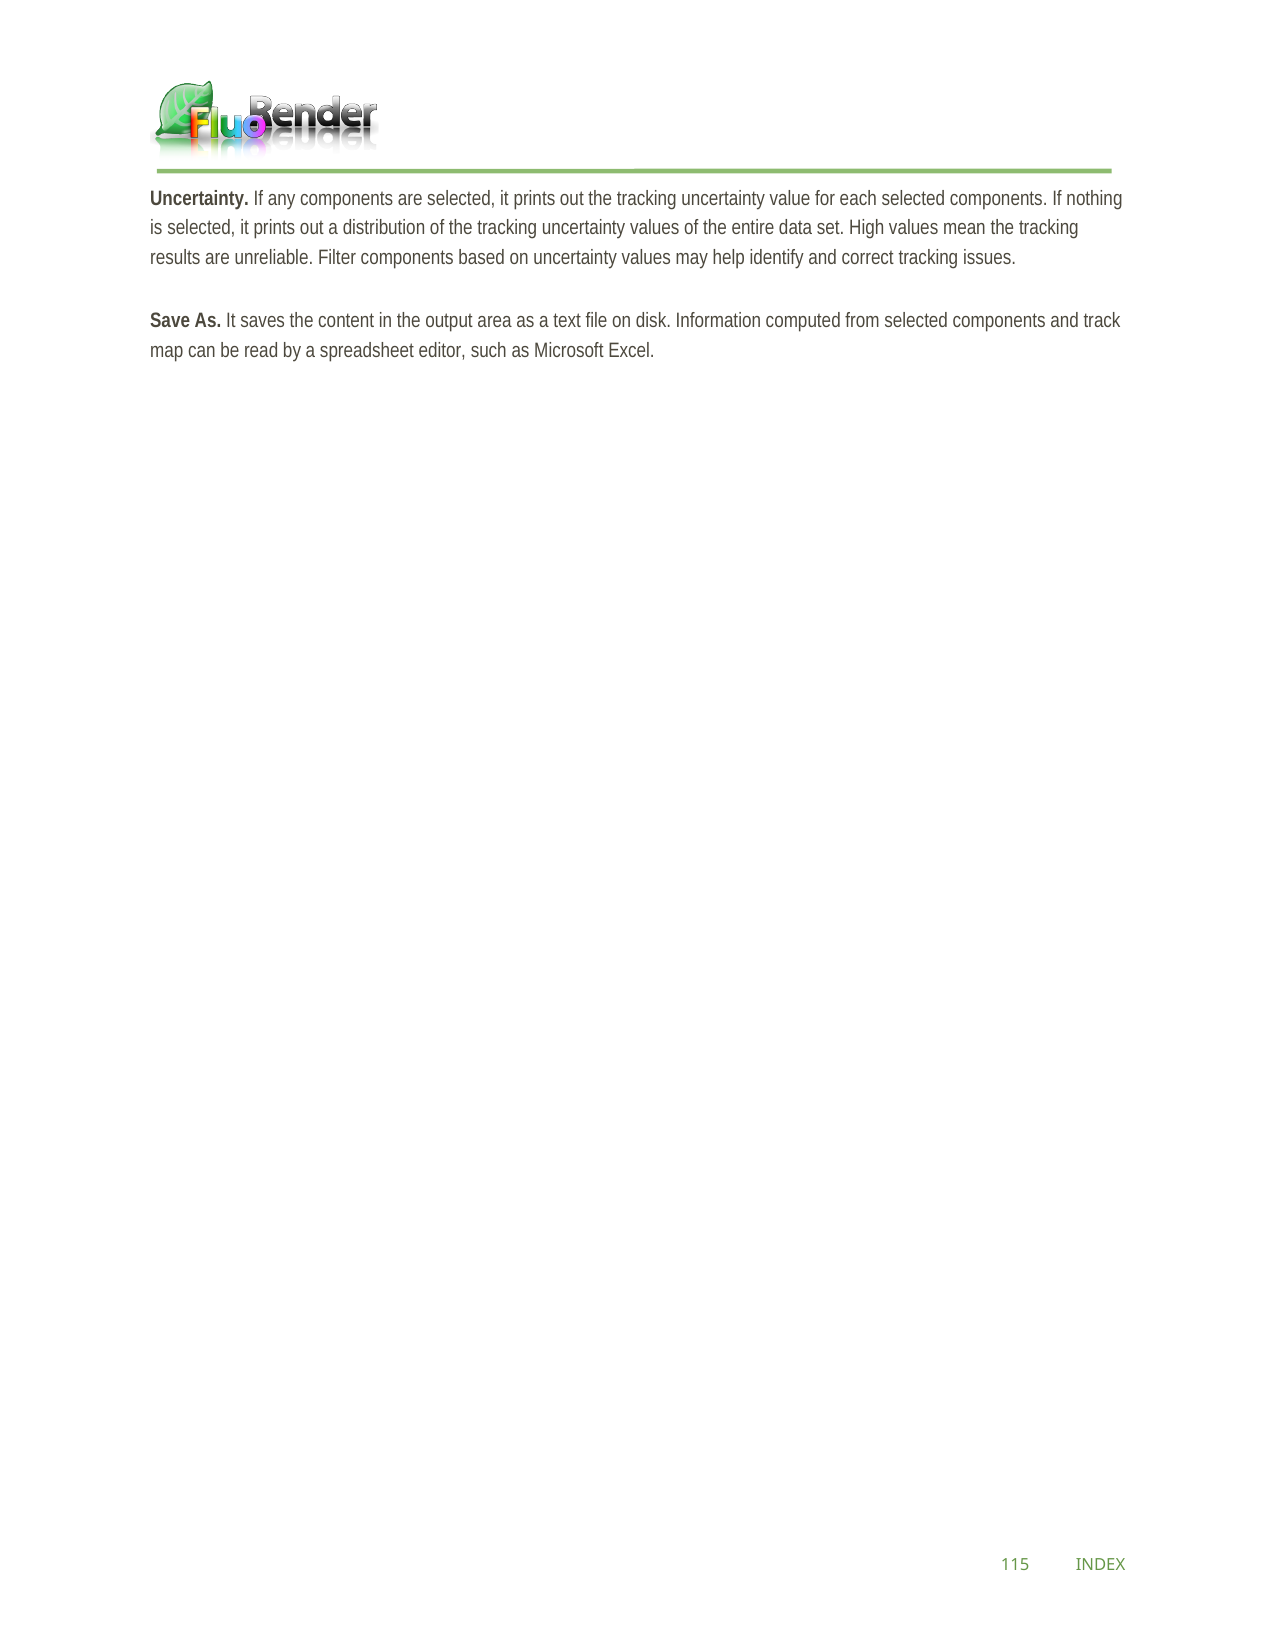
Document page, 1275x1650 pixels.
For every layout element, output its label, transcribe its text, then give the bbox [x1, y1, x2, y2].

text Uncertainty. If any components are selected, it prints out the tracking uncertainty value for each selected components. If nothing is selected, it prints out a distribution of the tracking uncertainty values of the entire data set. High values mean the tracking results are unreliable. Filter components based on uncertainty values may help identify and correct tracking issues. [150, 185, 1125, 269]
picture [150, 75, 379, 162]
text Save As. It saves the content in the output area as a text file on disk. Information computed from selected components and track map can be read by a spreadsheet editor, such as Microsoft Excel. [150, 308, 1125, 362]
